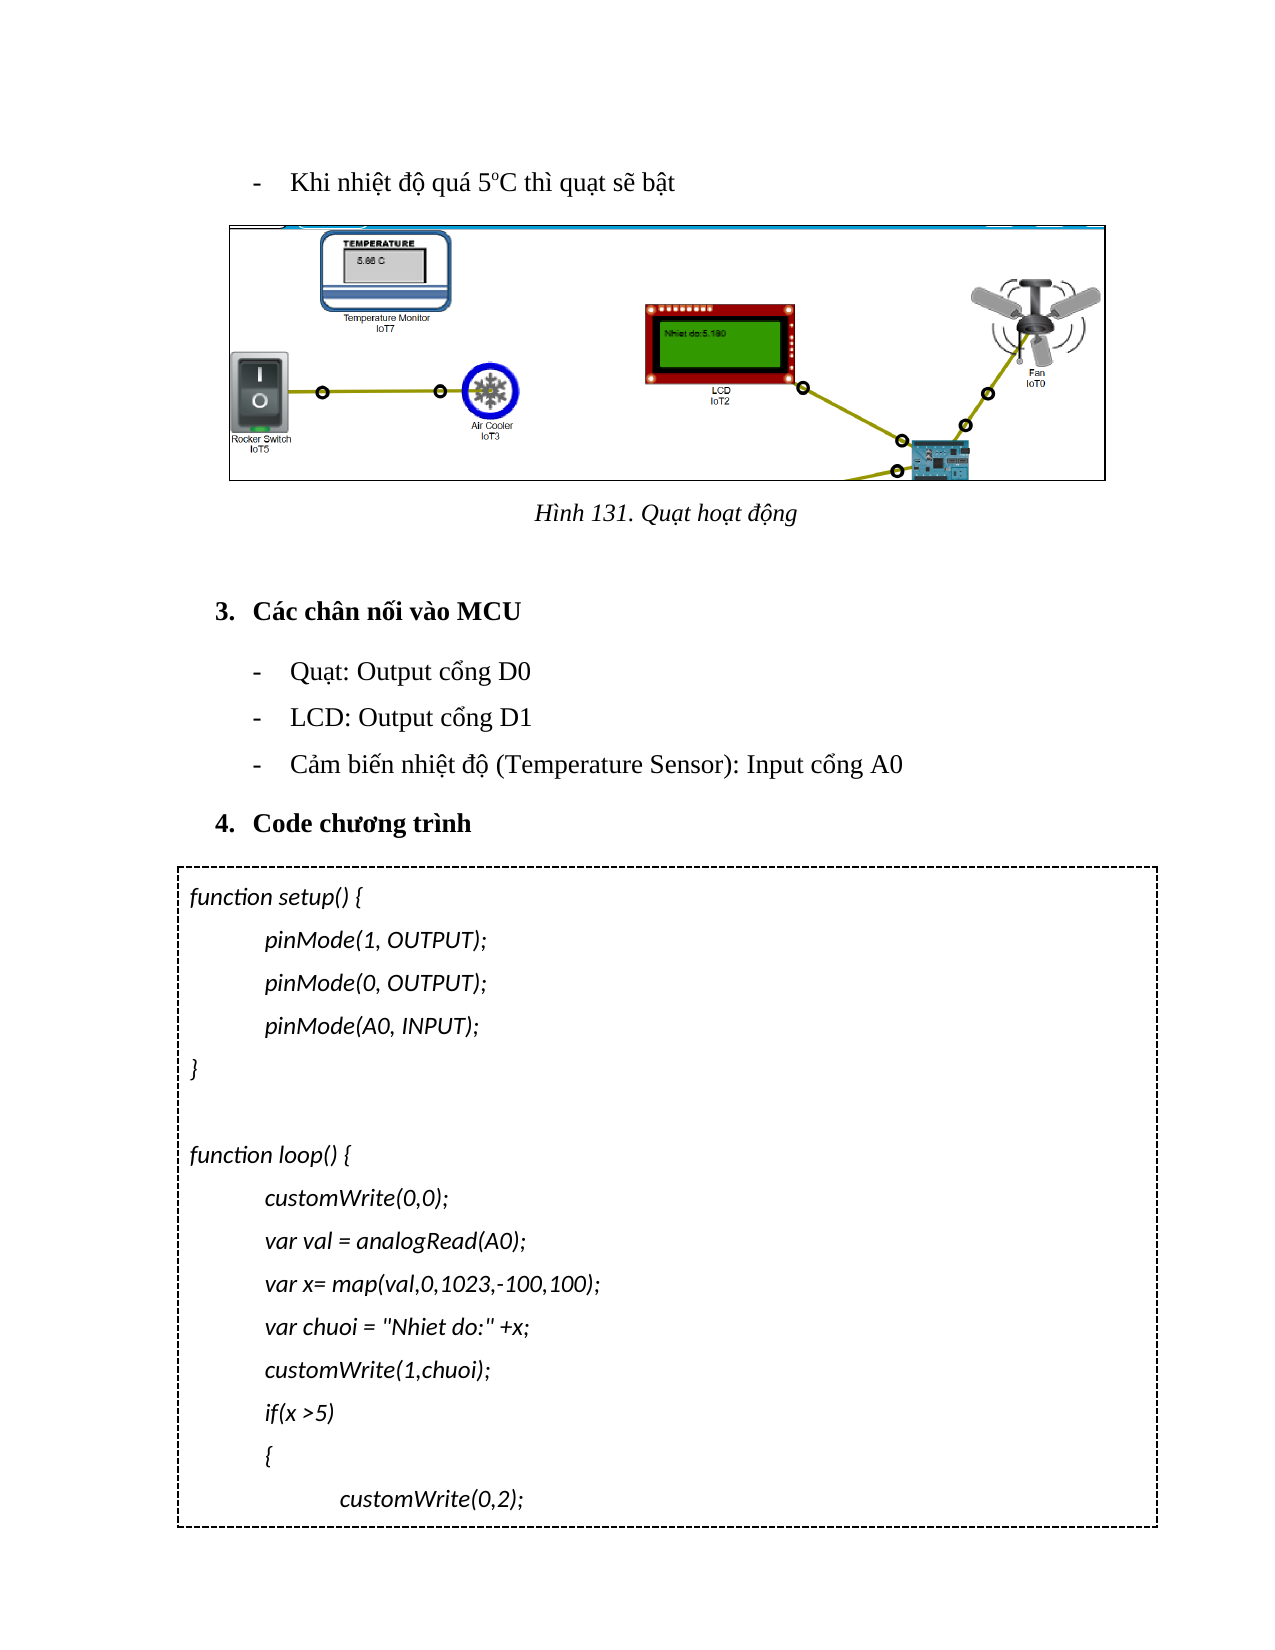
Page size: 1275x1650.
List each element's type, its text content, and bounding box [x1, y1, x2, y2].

list LCD: Output cổng D1 [252, 701, 1157, 732]
subtitle Code chương trình [215, 807, 1157, 838]
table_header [178, 866, 1157, 1526]
text Khi nhiệt độ quá 5oC thì quạt sẽ bật [252, 166, 1157, 197]
list Cảm biến nhiệt độ (Temperature Sensor): Input cổng A0 [252, 748, 1157, 779]
list Quạt: Output cổng D0 [252, 654, 1157, 686]
subtitle Các chân nối vào MCU [215, 595, 1157, 627]
picture [230, 226, 1104, 480]
